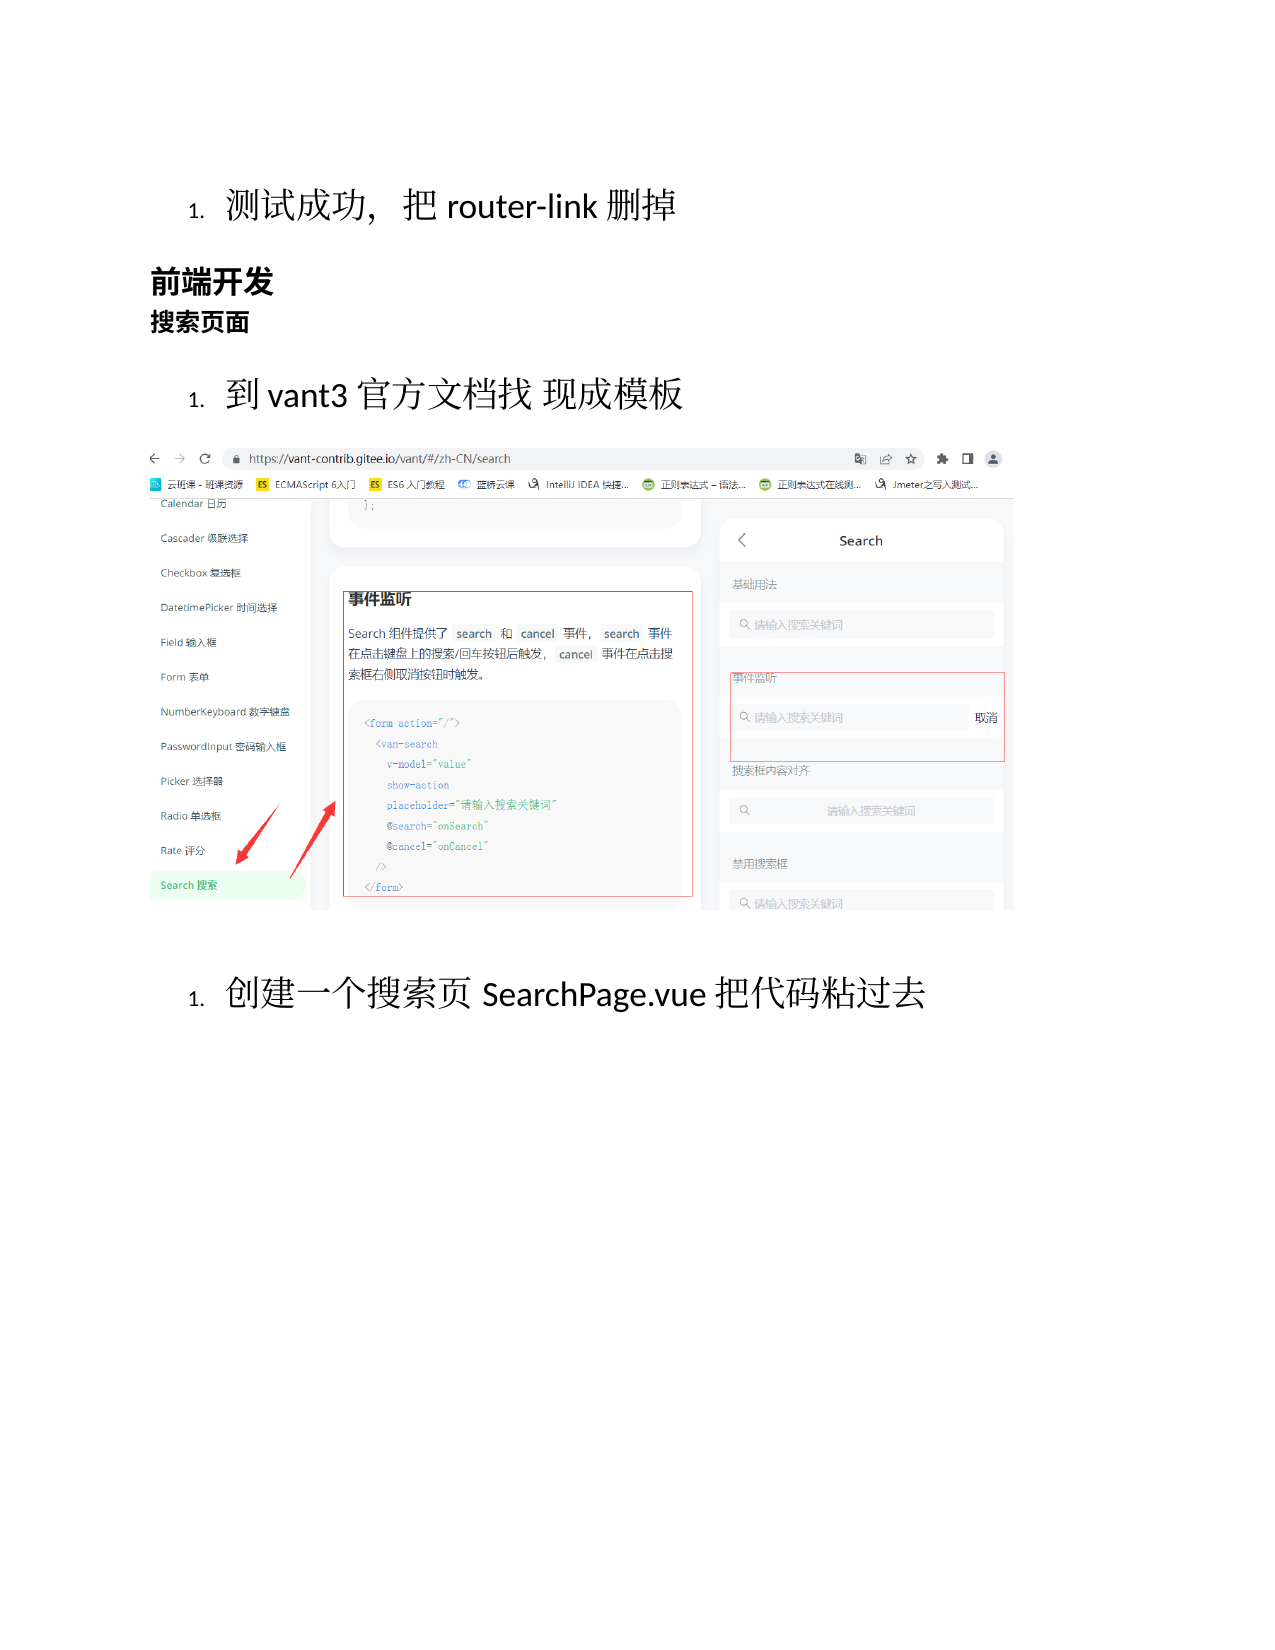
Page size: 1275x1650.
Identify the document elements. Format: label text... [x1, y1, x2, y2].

picture [150, 445, 1014, 910]
list 到vant3 官方文档找 现成模板 [187, 366, 1125, 417]
list 测试成功，把 router-link 删掉 [187, 178, 1125, 229]
list 创建一个搜索页 SearchPage.vue 把代码粘过去 [187, 966, 1125, 1017]
